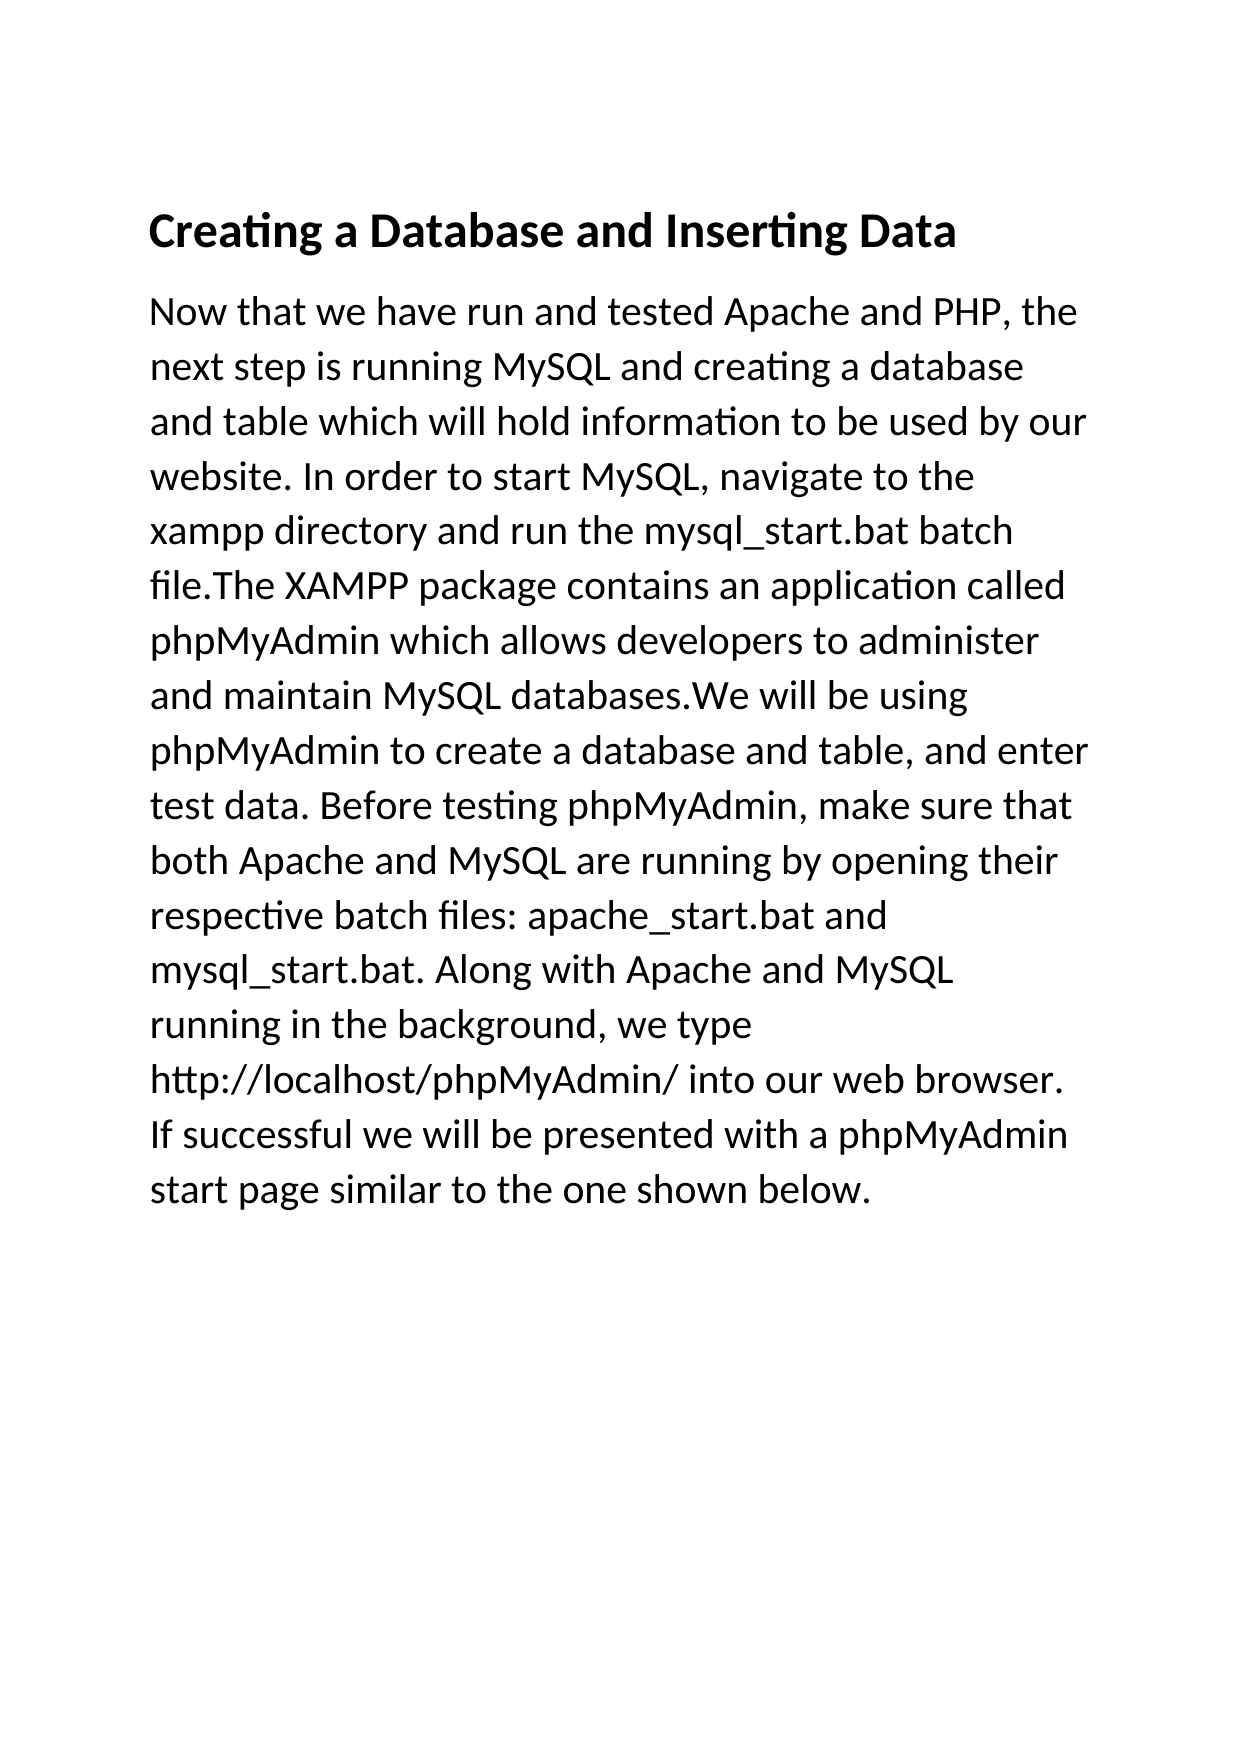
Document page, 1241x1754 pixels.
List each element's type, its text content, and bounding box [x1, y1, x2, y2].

text Now that we have run and tested Apache and PHP, the next step is running MySQL and creating a database and table which will hold information to be used by our website. In order to start MySQL, navigate to the xampp directory and run the mysql_start.bat batch file.The XAMPP package contains an application called phpMyAdmin which allows developers to administer and maintain MySQL databases.We will be using phpMyAdmin to create a database and table, and enter test data. Before testing phpMyAdmin, make sure that both Apache and MySQL are running by opening their respective batch files: apache_start.bat and mysql_start.bat. Along with Apache and MySQL running in the background, we type http://localhost/phpMyAdmin/ into our web browser. If successful we will be presented with a phpMyAdmin start page similar to the one shown below. [148, 285, 1093, 1214]
subtitle Creating a Database and Inserting Data [148, 199, 1177, 260]
